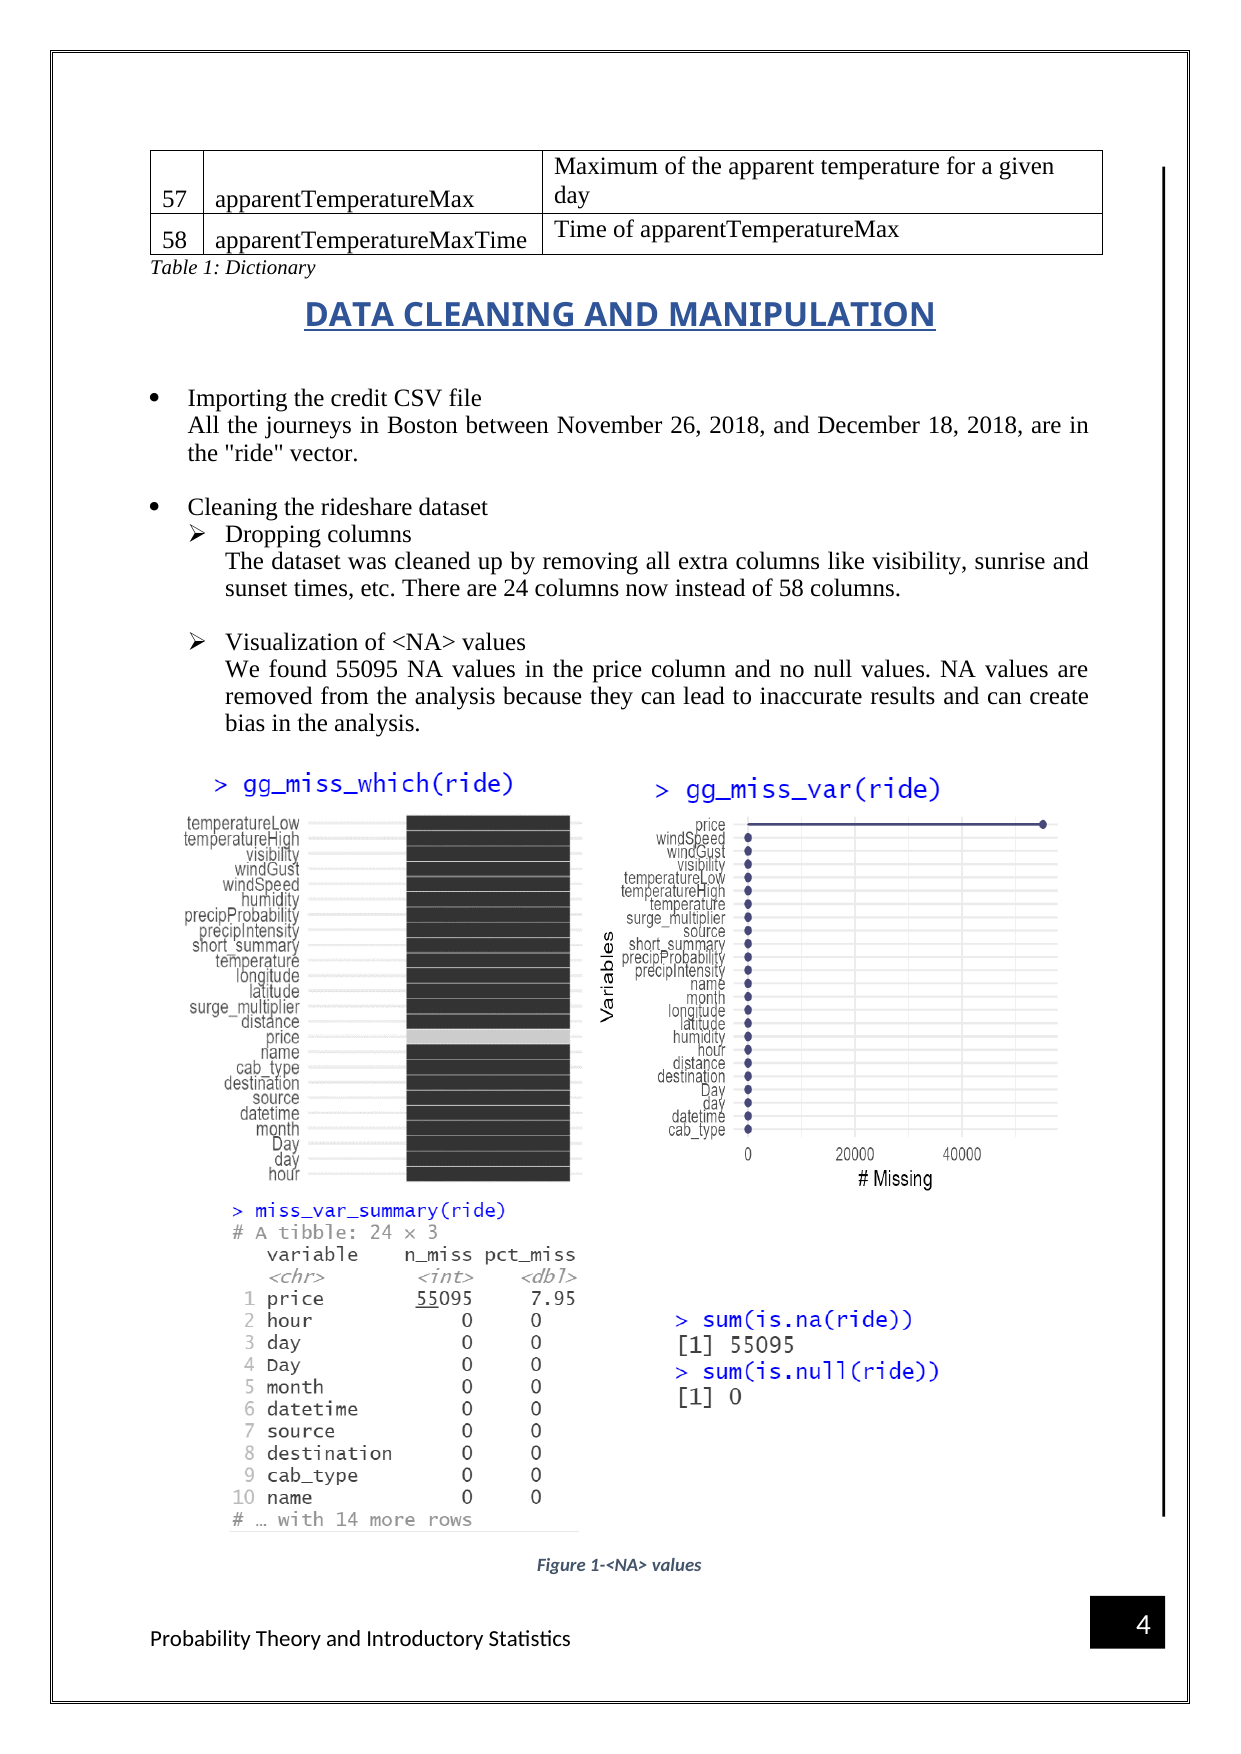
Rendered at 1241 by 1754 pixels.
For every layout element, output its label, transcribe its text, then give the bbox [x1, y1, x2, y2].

table_cell apparentTemperatureMax [204, 151, 542, 213]
table_cell 58 [151, 214, 203, 254]
table_cell 57 [151, 151, 203, 213]
table_cell Time of apparentTemperatureMax [543, 214, 1102, 254]
list Importing the credit CSV file [150, 385, 1090, 412]
picture [229, 1200, 580, 1532]
list All the journeys in Boston between November 26, 2018, and December 18, 2018, are in the "ride" vector. [187, 412, 1090, 466]
table_cell Maximum of the apparent temperature for a given day [543, 151, 1102, 213]
list Cleaning the rideshare dataset [150, 493, 1090, 521]
text We found 55095 NA values in the price column and no null values. NA values are removed from the analysis because they can lead to inaccurate results and can create bias in the analysis. [225, 656, 1090, 737]
text Figure 1-<NA> values [150, 1553, 1090, 1576]
list Visualization of <NA> values [187, 629, 1090, 656]
table_cell apparentTemperatureMaxTime [204, 214, 542, 254]
picture [170, 808, 583, 1190]
text DATA CLEANING AND MANIPULATION [150, 304, 1090, 331]
list The dataset was cleaned up by removing all extra columns like visibility, sunrise and sunset times, etc. There are 24 columns now instead of 58 columns. [225, 548, 1090, 602]
picture [665, 1310, 968, 1410]
picture [210, 770, 513, 797]
picture [598, 811, 1058, 1194]
picture [648, 774, 946, 804]
list Dropping columns [187, 521, 1090, 548]
text Table 1: Dictionary [150, 255, 1090, 279]
